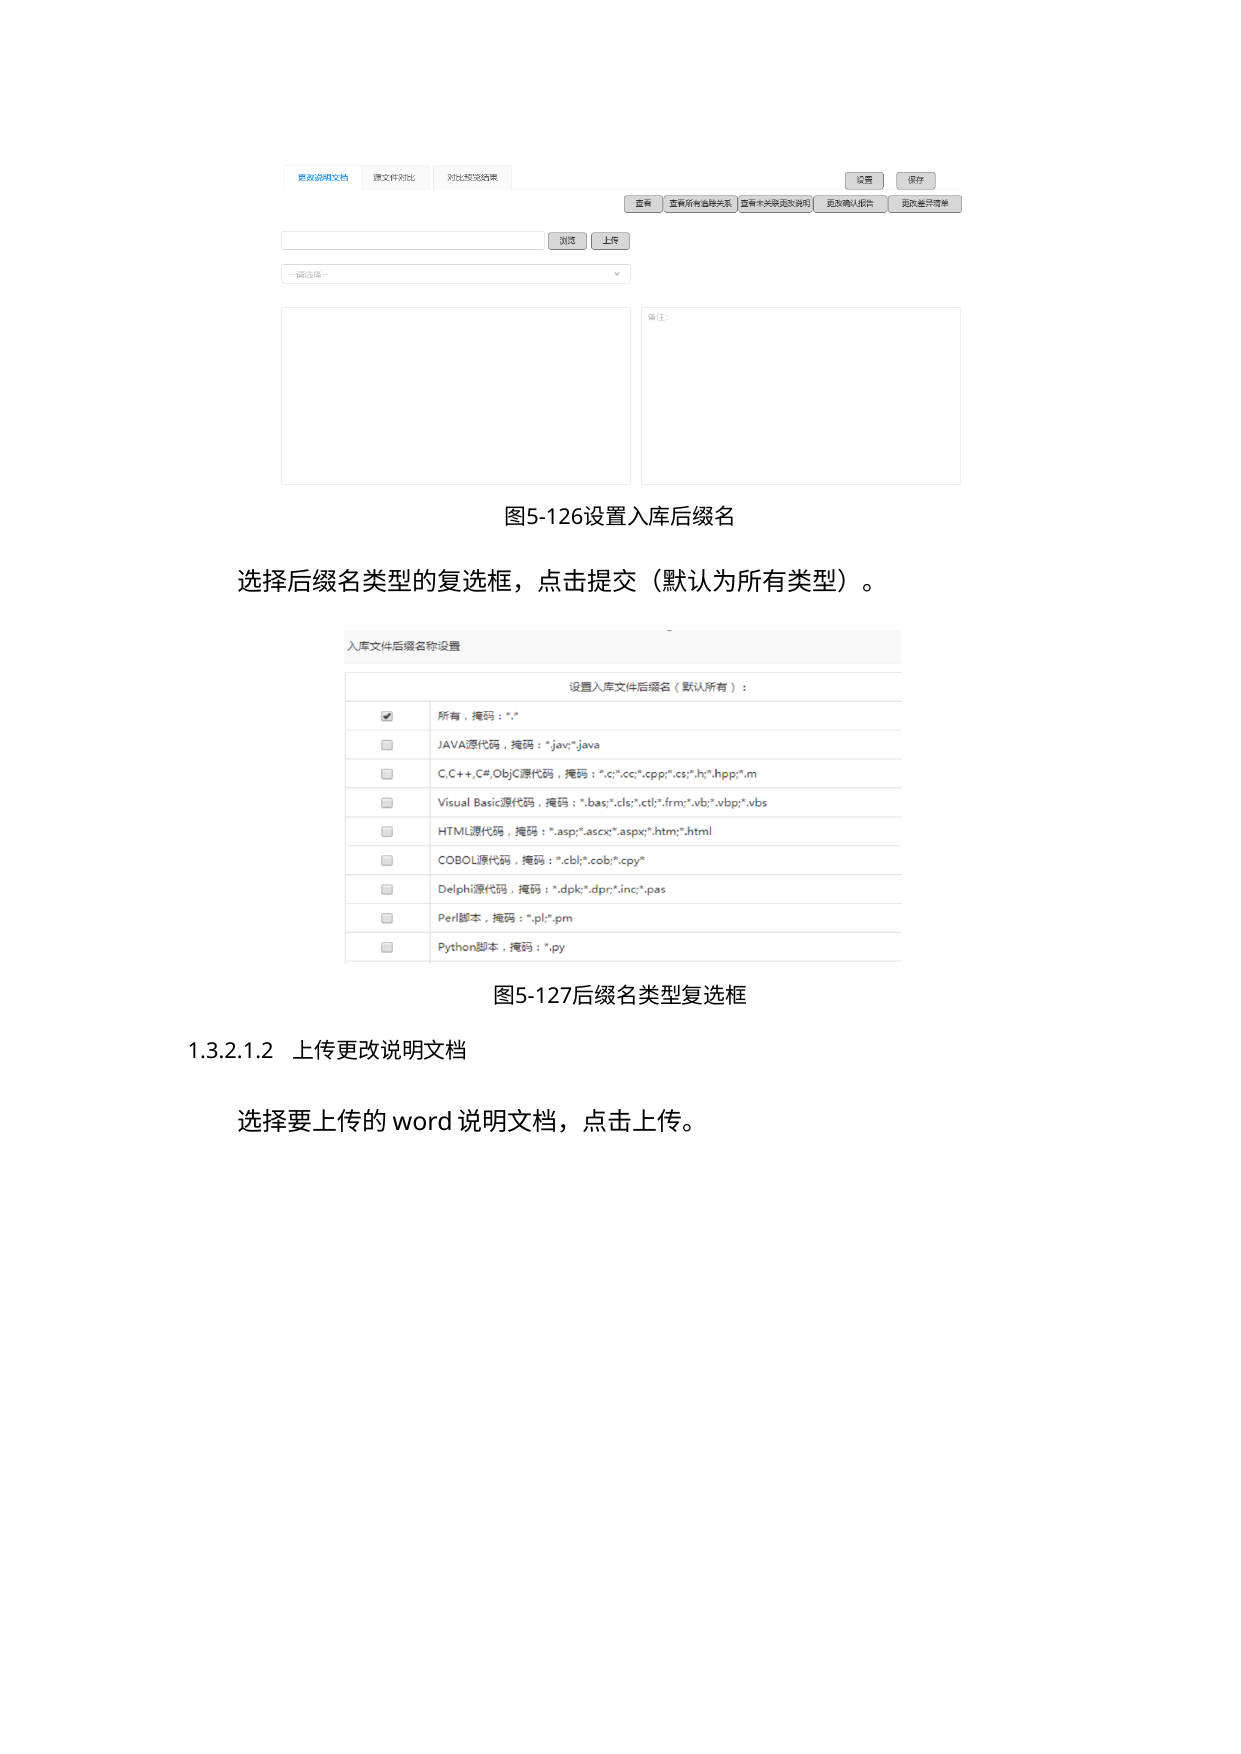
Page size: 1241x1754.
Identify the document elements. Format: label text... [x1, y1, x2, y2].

picture [339, 630, 902, 964]
subtitle 上传更改说明文档 [187, 1032, 1053, 1065]
picture [278, 162, 962, 485]
text 选择要上传的word说明文档，点击上传。 [187, 1087, 1053, 1152]
text 选择后缀名类型的复选框，点击提交（默认为所有类型）。 [187, 547, 1053, 612]
text 图5-127后缀名类型复选框 [187, 978, 1053, 1010]
text 图5-126设置入库后缀名 [187, 499, 1053, 532]
